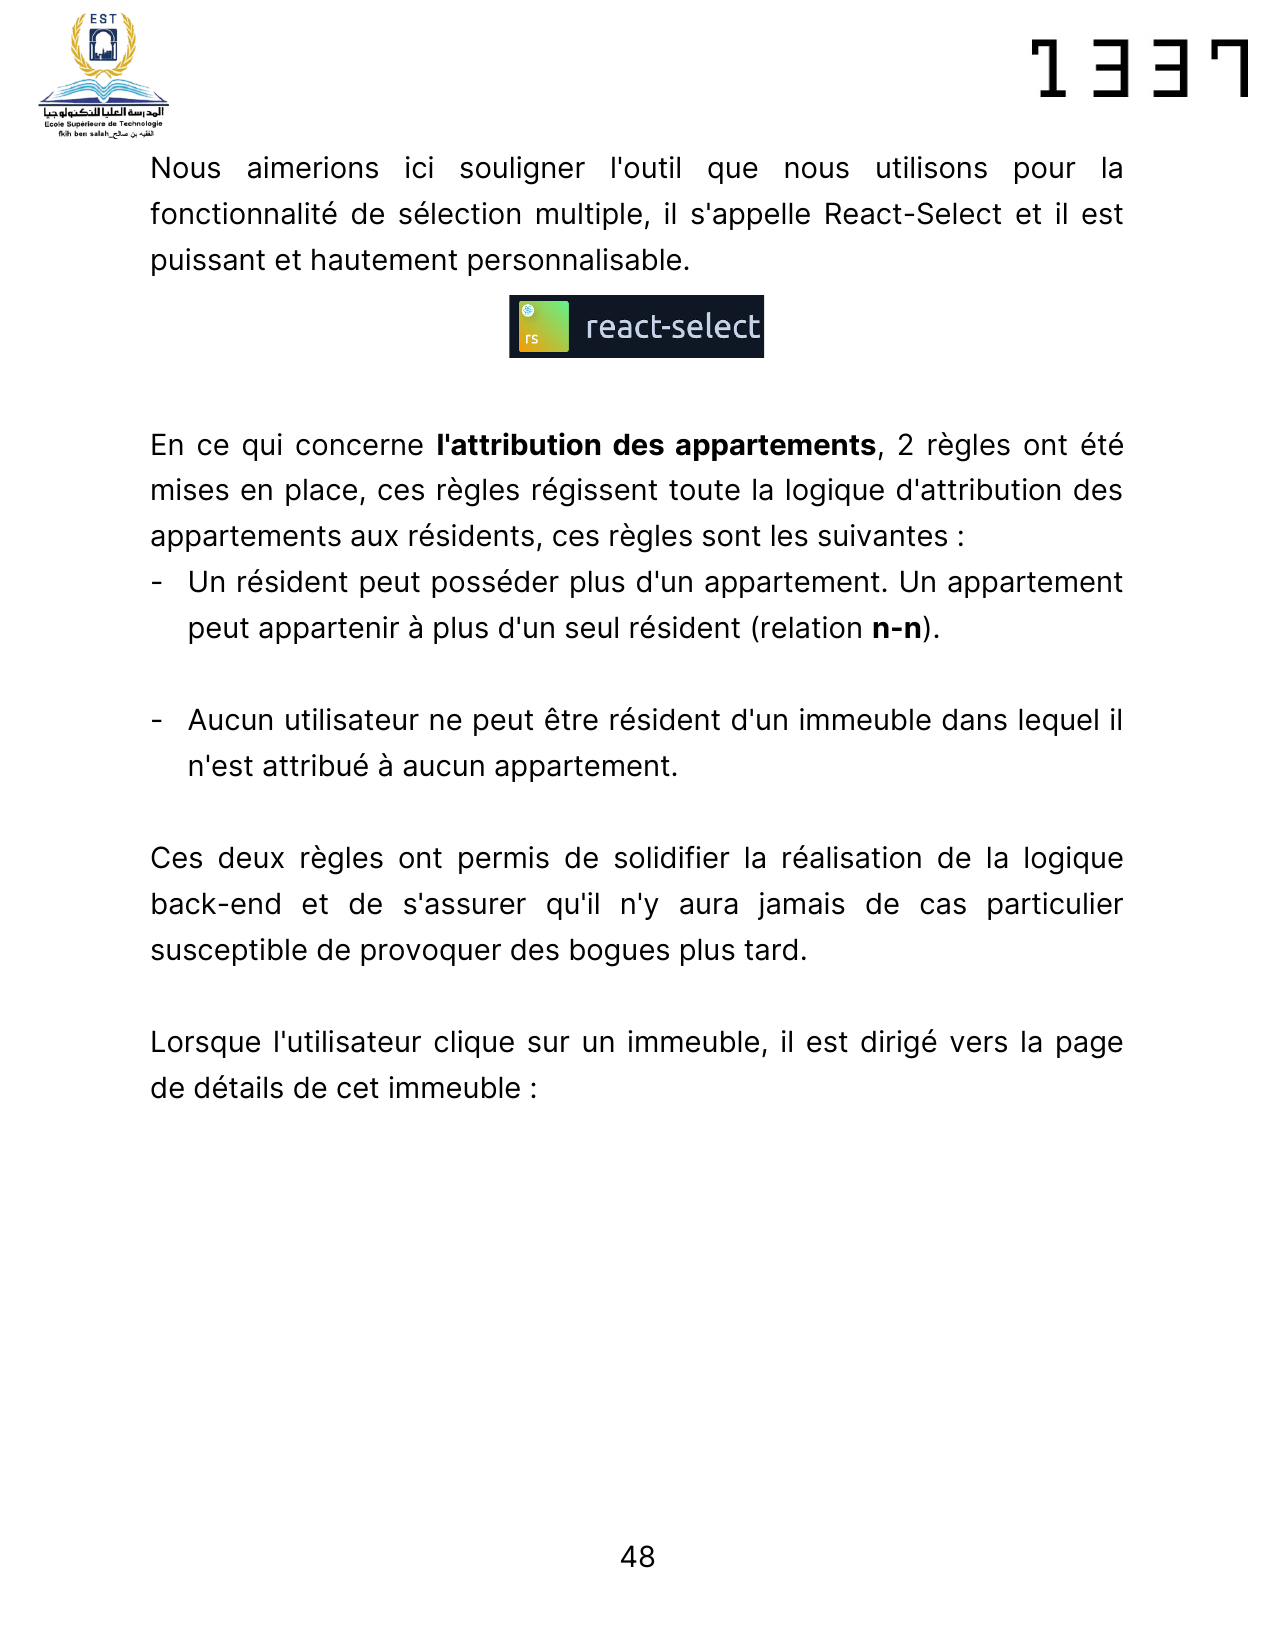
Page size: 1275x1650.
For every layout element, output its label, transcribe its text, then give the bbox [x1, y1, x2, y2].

picture [1022, 27, 1258, 106]
picture [32, 4, 176, 144]
text En ce qui concerne l'attribution des appartements, 2 règles ont été mises en place, ces règles régissent toute la logique d'attribution des appartements aux résidents, ces règles sont les suivantes : [150, 427, 1125, 554]
list Aucun utilisateur ne peut être résident d'un immeuble dans lequel il n'est attribué à aucun appartement. [150, 702, 1125, 783]
picture [507, 295, 764, 357]
text Lorsque l'utilisateur clique sur un immeuble, il est dirigé vers la page de détails de cet immeuble : [150, 1024, 1125, 1106]
text Ces deux règles ont permis de solidifier la réalisation de la logique back-end et de s'assurer qu'il n'y aura jamais de cas particulier susceptible de provoquer des bogues plus tard. [150, 840, 1125, 967]
list Un résident peut posséder plus d'un appartement. Un appartement peut appartenir à plus d'un seul résident (relation n-n). [150, 564, 1125, 646]
text Nous aimerions ici souligner l'outil que nous utilisons pour la fonctionnalité de sélection multiple, il s'appelle React-Select et il est puissant et hautement personnalisable. [150, 150, 1125, 277]
